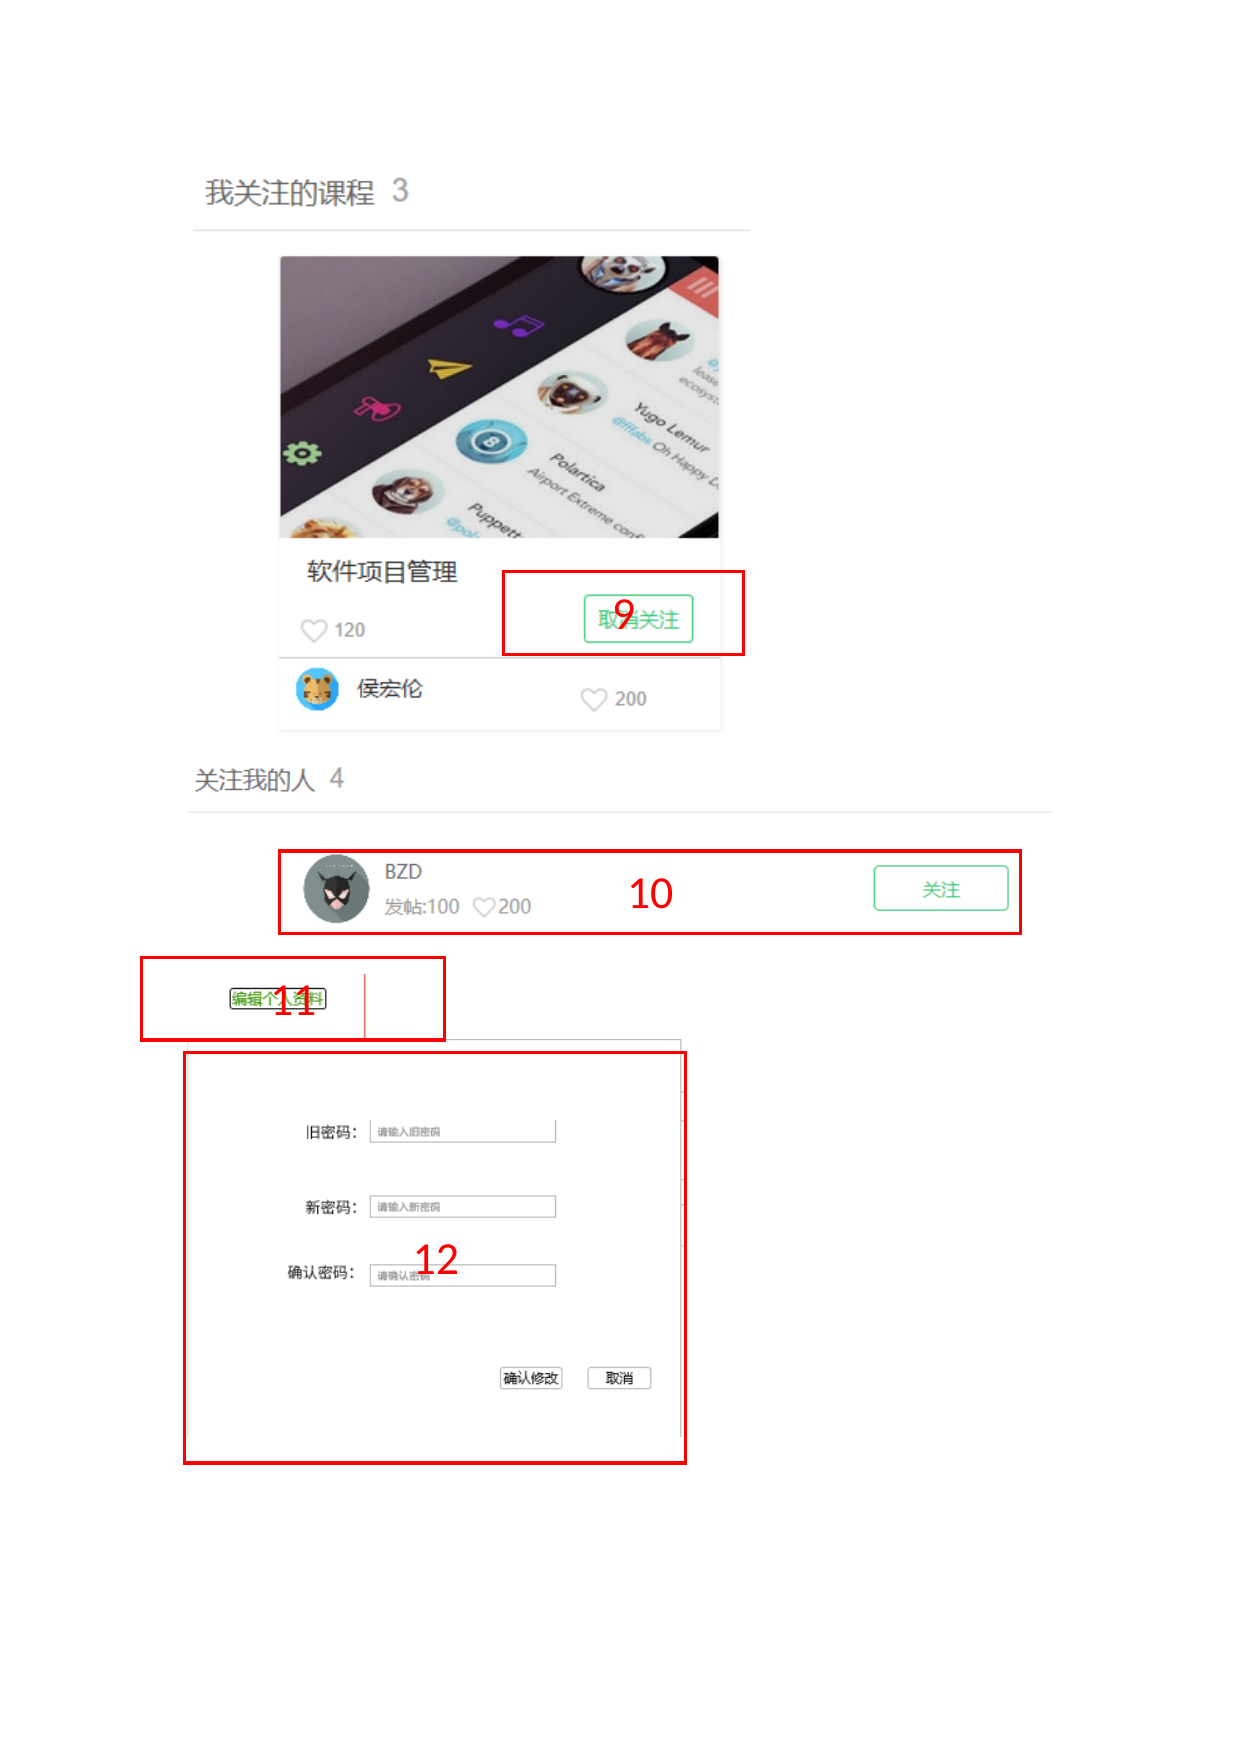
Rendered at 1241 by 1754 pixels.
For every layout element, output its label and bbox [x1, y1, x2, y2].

picture [187, 162, 750, 745]
picture [187, 974, 368, 1038]
picture [187, 1039, 684, 1051]
picture [187, 747, 1053, 962]
picture [187, 1054, 684, 1437]
